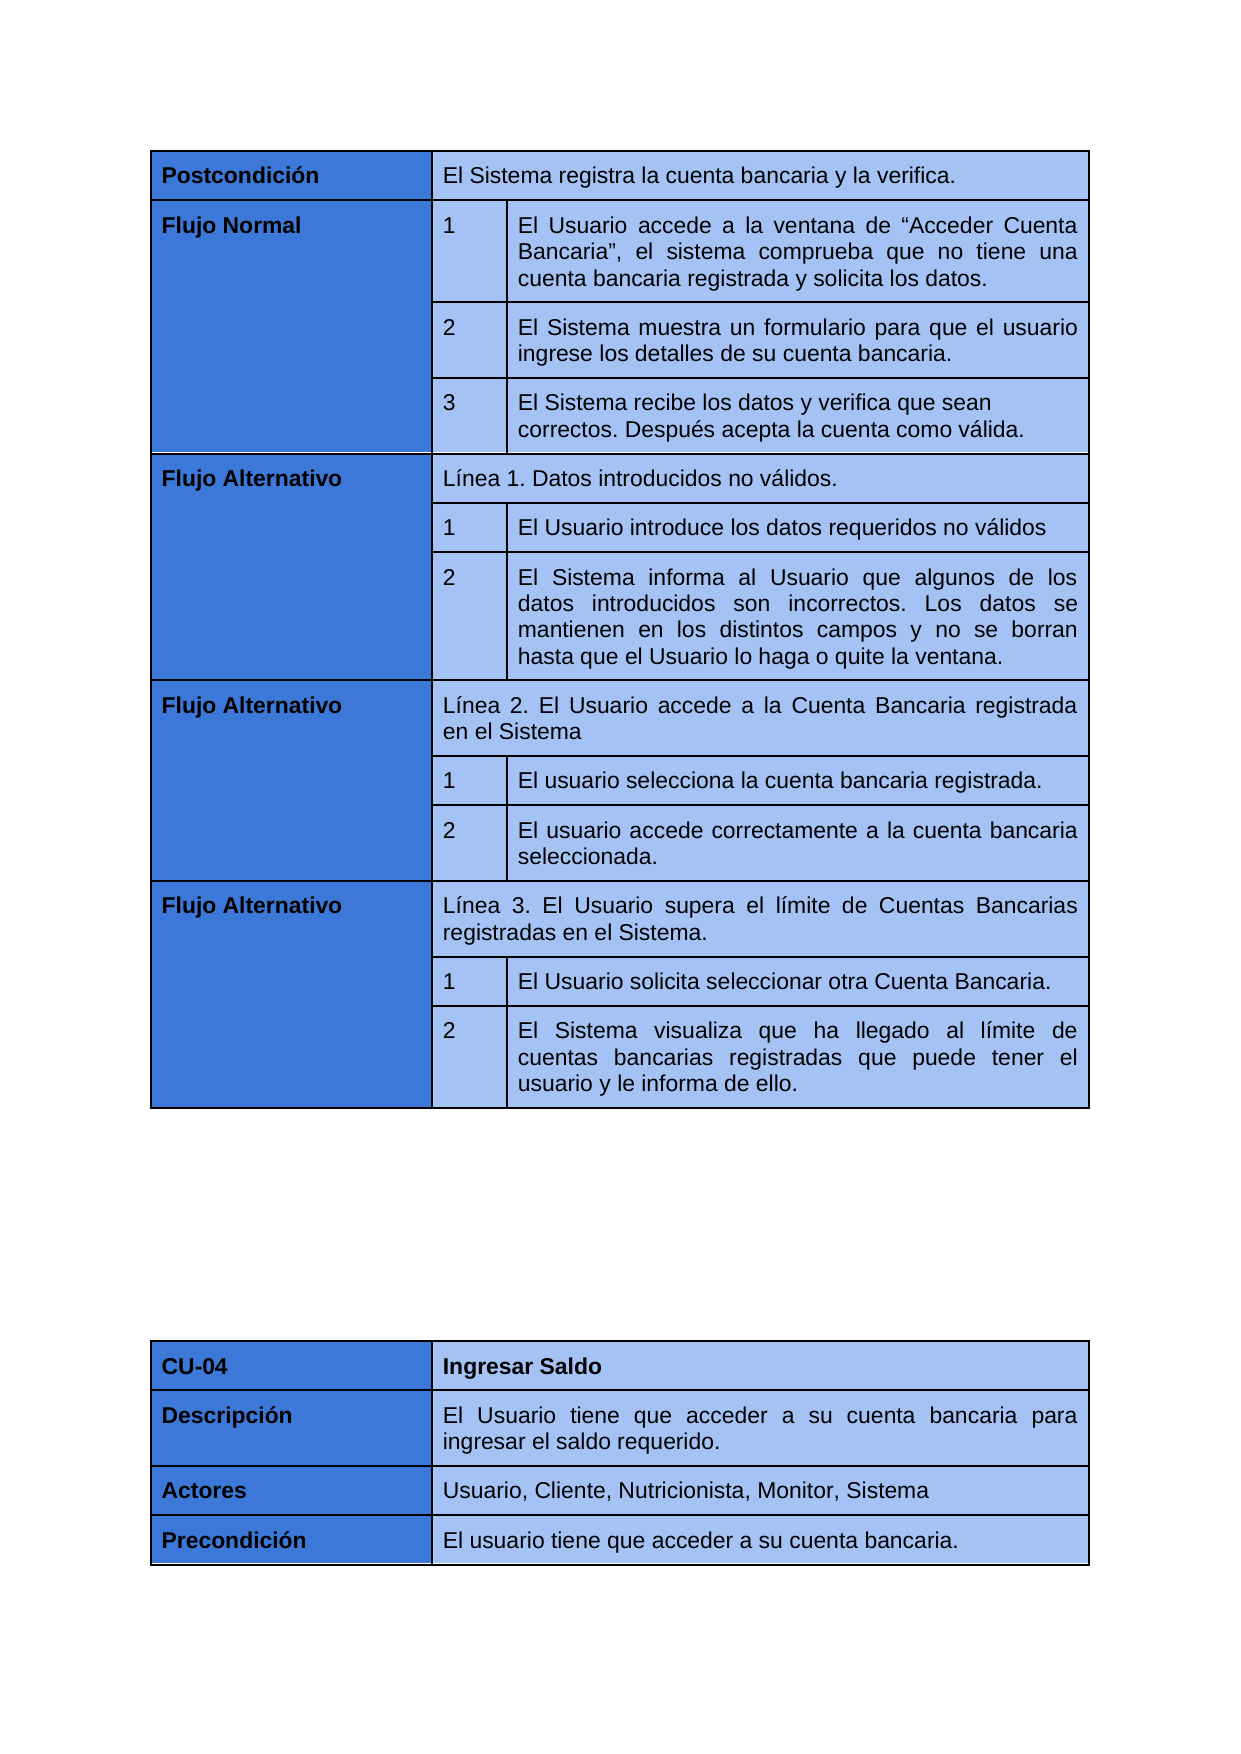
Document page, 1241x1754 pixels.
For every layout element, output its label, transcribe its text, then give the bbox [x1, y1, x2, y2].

table_header CU-04 [152, 1342, 431, 1389]
table_cell Flujo Normal [152, 201, 431, 452]
table_cell Postcondición [152, 152, 431, 199]
table_cell Flujo Alternativo [152, 455, 431, 679]
table_cell Flujo Alternativo [152, 681, 431, 880]
table_cell El usuario tiene que acceder a su cuenta bancaria. [433, 1516, 1088, 1563]
table_cell Línea 2. El Usuario accede a la Cuenta Bancaria registrada en el Sistema [433, 681, 1088, 755]
table_cell 3 [433, 379, 506, 452]
table_cell 1 [433, 504, 506, 551]
table_header Ingresar Saldo [433, 1342, 1088, 1389]
table_cell El Usuario tiene que acceder a su cuenta bancaria para ingresar el saldo requerido. [433, 1391, 1088, 1465]
table_cell Usuario, Cliente, Nutricionista, Monitor, Sistema [433, 1467, 1088, 1514]
table_cell Precondición [152, 1516, 431, 1563]
table_cell El Usuario accede a la ventana de “Acceder Cuenta Bancaria”, el sistema comprueba que no tiene una cuenta bancaria registrada y solicita los datos. [508, 201, 1088, 301]
table_cell Descripción [152, 1391, 431, 1465]
table_cell El Sistema visualiza que ha llegado al límite de cuentas bancarias registradas que puede tener el usuario y le informa de ello. [508, 1007, 1088, 1107]
table_cell 1 [433, 958, 506, 1005]
table_cell 2 [433, 553, 506, 679]
table_cell 2 [433, 806, 506, 880]
table_cell 1 [433, 757, 506, 804]
table_cell El Sistema informa al Usuario que algunos de los datos introducidos son incorrectos. Los datos se mantienen en los distintos campos y no se borran hasta que el Usuario lo haga o quite la ventana. [508, 553, 1088, 679]
table_cell El usuario accede correctamente a la cuenta bancaria seleccionada. [508, 806, 1088, 880]
table_cell Línea 1. Datos introducidos no válidos. [433, 455, 1088, 502]
table_cell El Sistema registra la cuenta bancaria y la verifica. [433, 152, 1088, 199]
table_cell 2 [433, 1007, 506, 1107]
table_cell El Sistema recibe los datos y verifica que sean correctos. Después acepta la cuenta como válida. [508, 379, 1088, 452]
table_cell Flujo Alternativo [152, 882, 431, 1107]
table_cell Línea 3. El Usuario supera el límite de Cuentas Bancarias registradas en el Sistema. [433, 882, 1088, 956]
table_cell El Usuario introduce los datos requeridos no válidos [508, 504, 1088, 551]
table_cell Actores [152, 1467, 431, 1514]
table_cell El usuario selecciona la cuenta bancaria registrada. [508, 757, 1088, 804]
table_cell El Sistema muestra un formulario para que el usuario ingrese los detalles de su cuenta bancaria. [508, 303, 1088, 377]
table_cell 2 [433, 303, 506, 377]
table_cell El Usuario solicita seleccionar otra Cuenta Bancaria. [508, 958, 1088, 1005]
table_cell 1 [433, 201, 506, 301]
